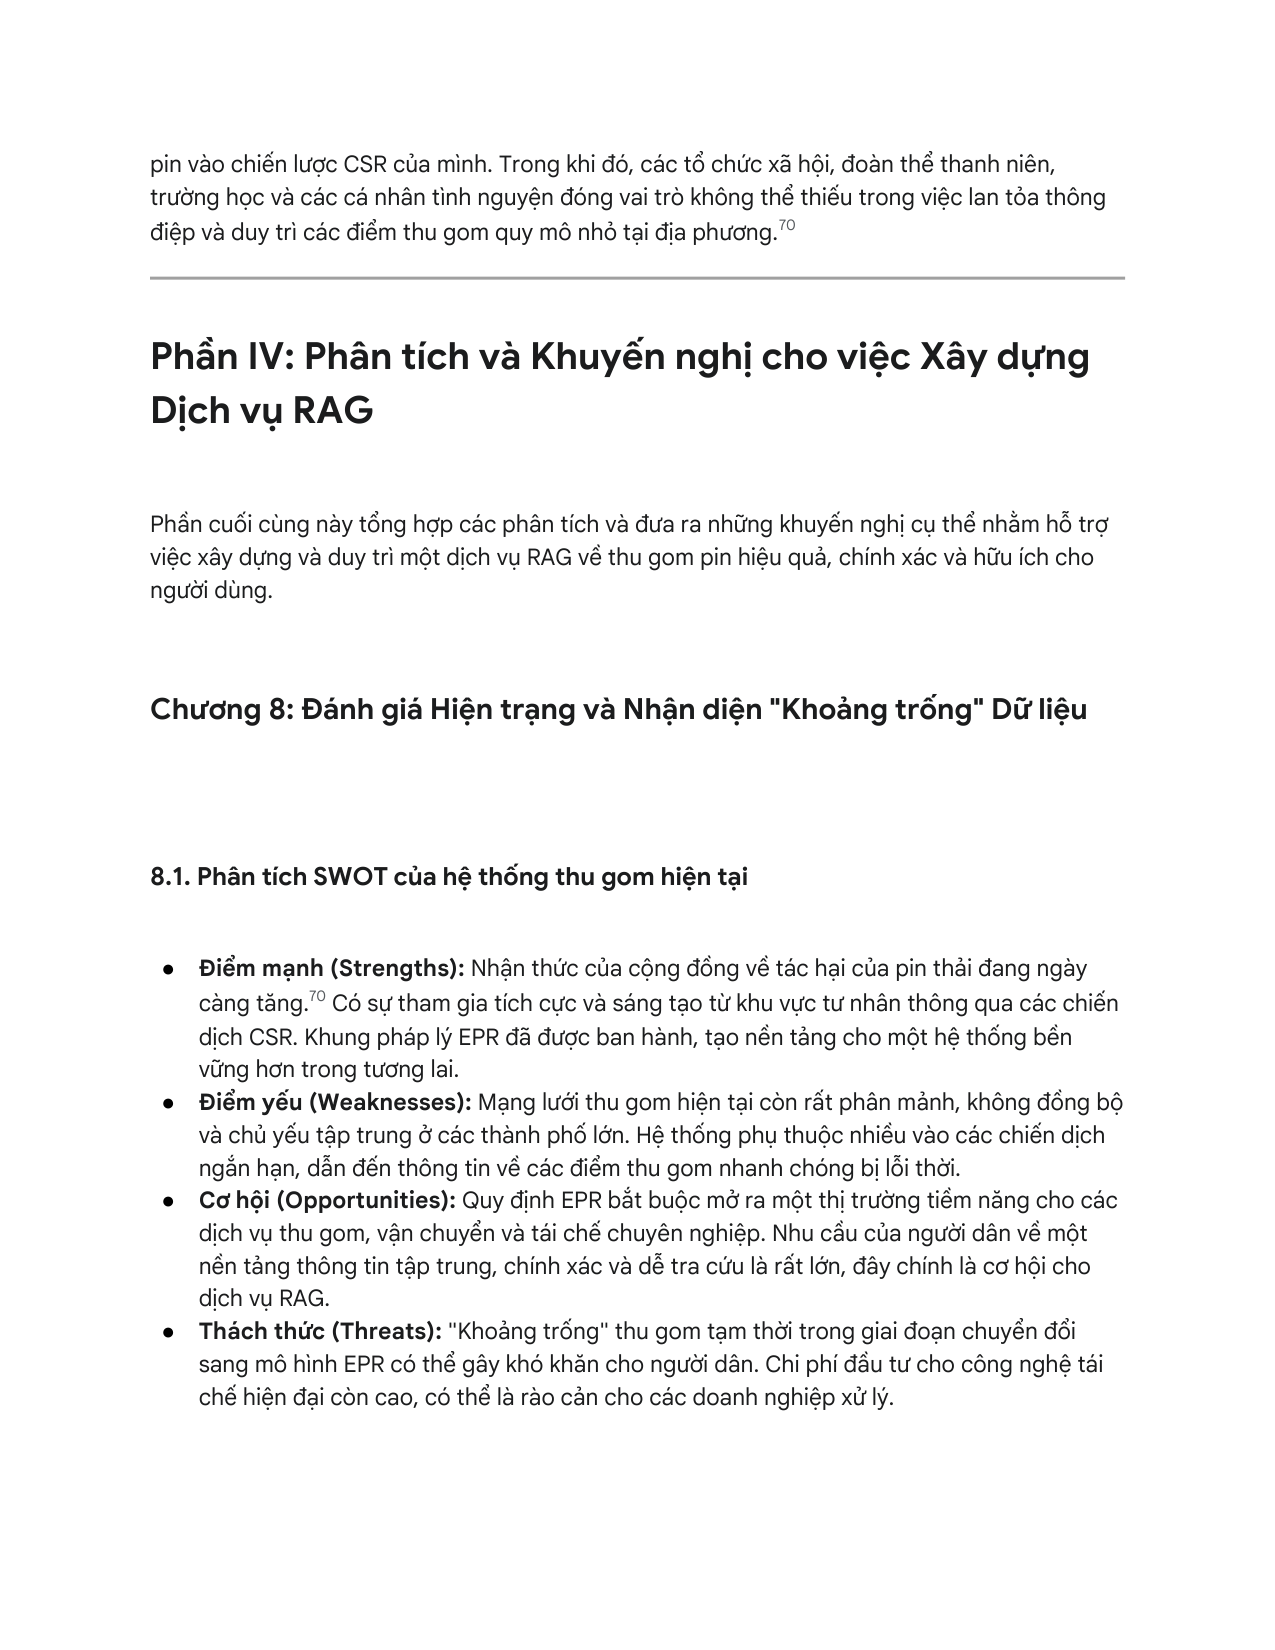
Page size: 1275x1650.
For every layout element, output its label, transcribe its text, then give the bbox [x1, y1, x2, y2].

list Điểm yếu (Weaknesses): Mạng lưới thu gom hiện tại còn rất phân mảnh, không đồng bộ và chủ yếu tập trung ở các thành phố lớn. Hệ thống phụ thuộc nhiều vào các chiến dịch ngắn hạn, dẫn đến thông tin về các điểm thu gom nhanh chóng bị lỗi thời. [161, 1088, 1125, 1183]
list Cơ hội (Opportunities): Quy định EPR bắt buộc mở ra một thị trường tiềm năng cho các dịch vụ thu gom, vận chuyển và tái chế chuyên nghiệp. Nhu cầu của người dân về một nền tảng thông tin tập trung, chính xác và dễ tra cứu là rất lớn, đây chính là cơ hội cho dịch vụ RAG. [161, 1187, 1125, 1313]
list Thách thức (Threats): "Khoảng trống" thu gom tạm thời trong giai đoạn chuyển đổi sang mô hình EPR có thể gây khó khăn cho người dân. Chi phí đầu tư cho công nghệ tái chế hiện đại còn cao, có thể là rào cản cho các doanh nghiệp xử lý. [161, 1317, 1125, 1412]
text Phần cuối cùng này tổng hợp các phân tích và đưa ra những khuyến nghị cụ thể nhằm hỗ trợ việc xây dựng và duy trì một dịch vụ RAG về thu gom pin hiệu quả, chính xác và hữu ích cho người dùng. [150, 511, 1125, 605]
subtitle Chương 8: Đánh giá Hiện trạng và Nhận diện "Khoảng trống" Dữ liệu [150, 692, 1125, 728]
subtitle Phần IV: Phân tích và Khuyến nghị cho việc Xây dựng Dịch vụ RAG [150, 333, 1125, 434]
list Điểm mạnh (Strengths): Nhận thức của cộng đồng về tác hại của pin thải đang ngày càng tăng.70 Có sự tham gia tích cực và sáng tạo từ khu vực tư nhân thông qua các chiến dịch CSR. Khung pháp lý EPR đã được ban hành, tạo nền tảng cho một hệ thống bền vững hơn trong tương lai. [161, 954, 1125, 1084]
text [150, 150, 1125, 247]
subtitle 8.1. Phân tích SWOT của hệ thống thu gom hiện tại [150, 861, 1125, 892]
